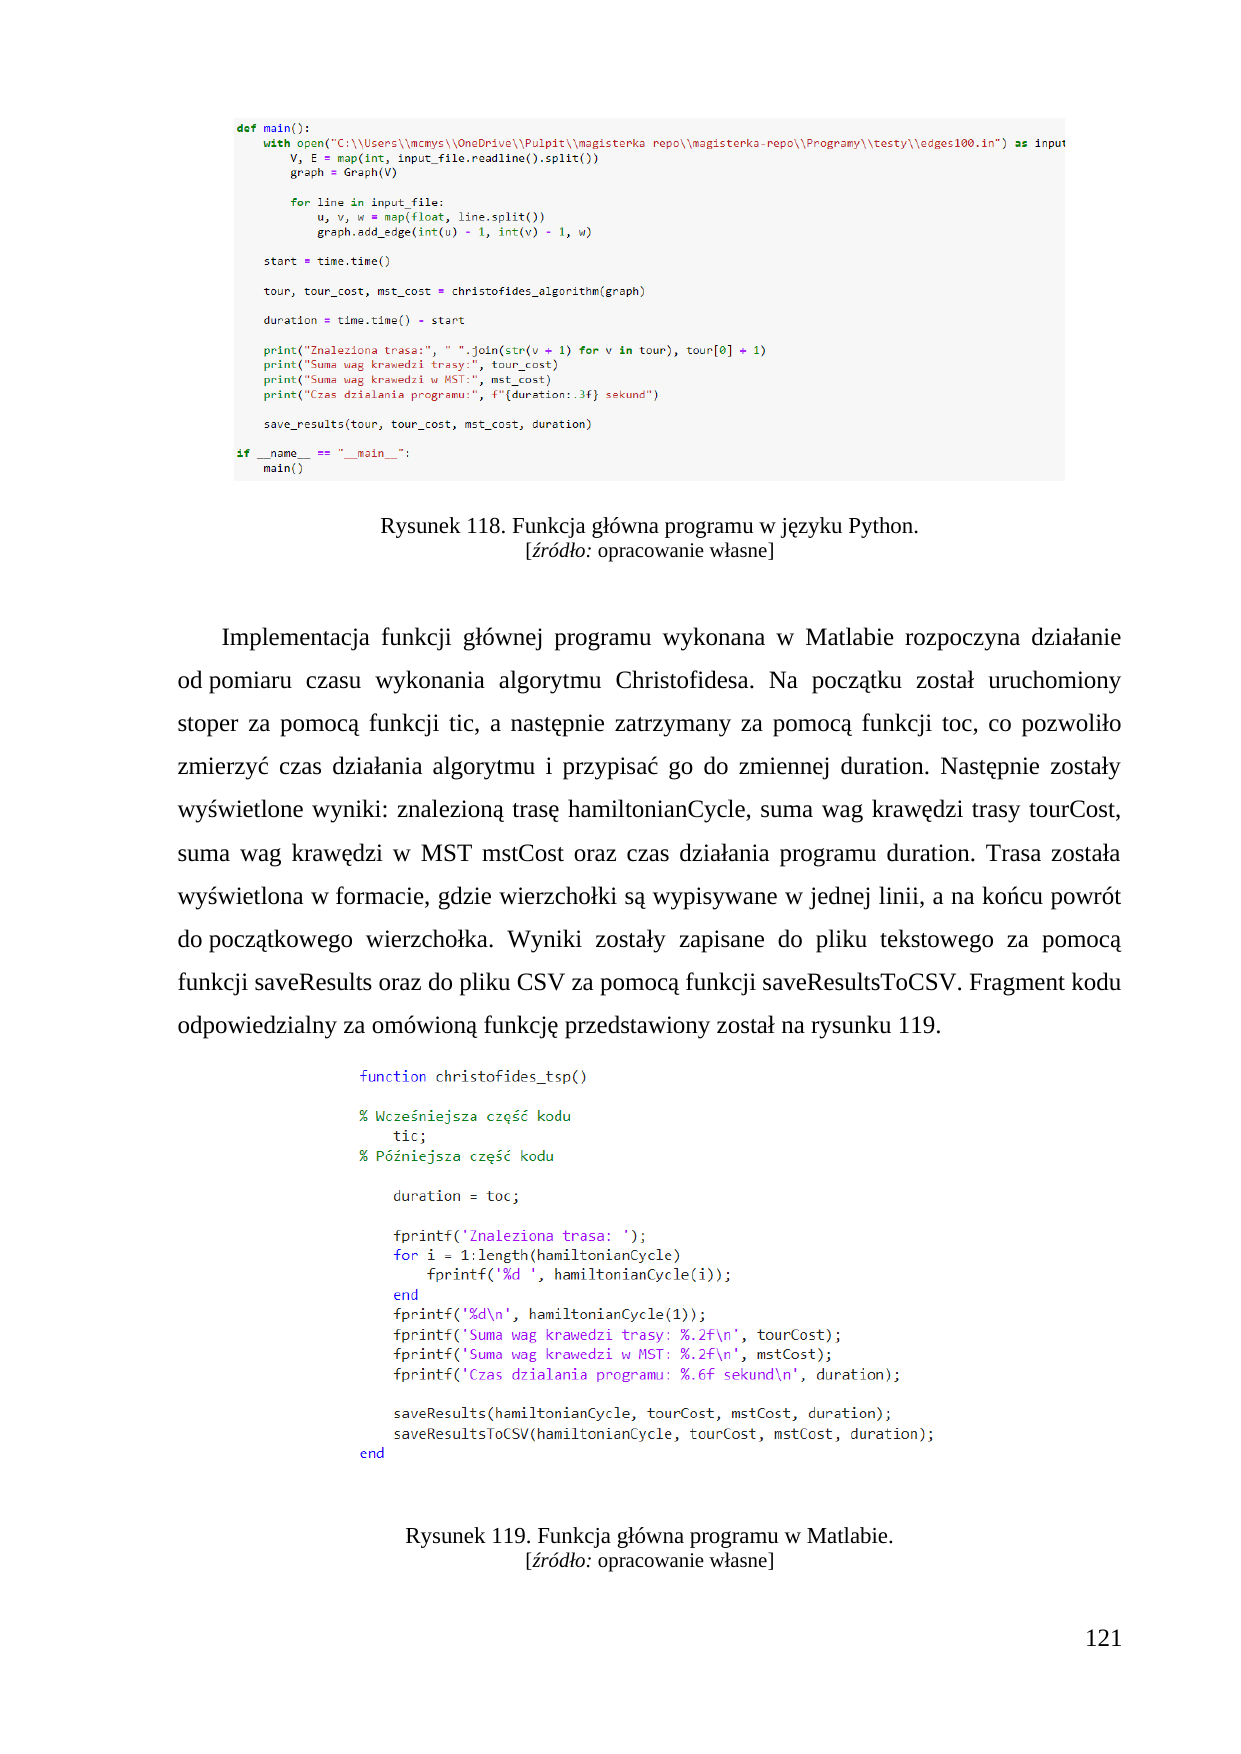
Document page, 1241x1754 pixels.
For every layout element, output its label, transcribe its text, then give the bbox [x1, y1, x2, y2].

picture [339, 1070, 961, 1491]
text Implementacja funkcji głównej programu wykonana w Matlabie rozpoczyna działanie od pomiaru czasu wykonania algorytmu Christofidesa. Na początku został uruchomiony stoper za pomocą funkcji tic, a następnie zatrzymany za pomocą funkcji toc, co pozwoliło zmierzyć czas działania algorytmu i przypisać go do zmiennej duration. Następnie zostały wyświetlone wyniki: znalezioną trasę hamiltonianCycle, suma wag krawędzi trasy tourCost, suma wag krawędzi w MST mstCost oraz czas działania programu duration. Trasa została wyświetlona w formacie, gdzie wierzchołki są wypisywane w jednej linii, a na końcu powrót do początkowego wierzchołka. Wyniki zostały zapisane do pliku tekstowego za pomocą funkcji saveResults oraz do pliku CSV za pomocą funkcji saveResultsToCSV. Fragment kodu odpowiedzialny za omówioną funkcję przedstawiony został na rysunku 119. [177, 622, 1122, 1039]
text [źródło: opracowanie własne] [177, 538, 1122, 562]
text [źródło: opracowanie własne] [177, 1548, 1122, 1572]
text Rysunek 118. Funkcja główna programu w języku Python. [177, 512, 1122, 538]
text Rysunek 119. Funkcja główna programu w Matlabie. [177, 1522, 1122, 1548]
picture [233, 118, 1066, 481]
